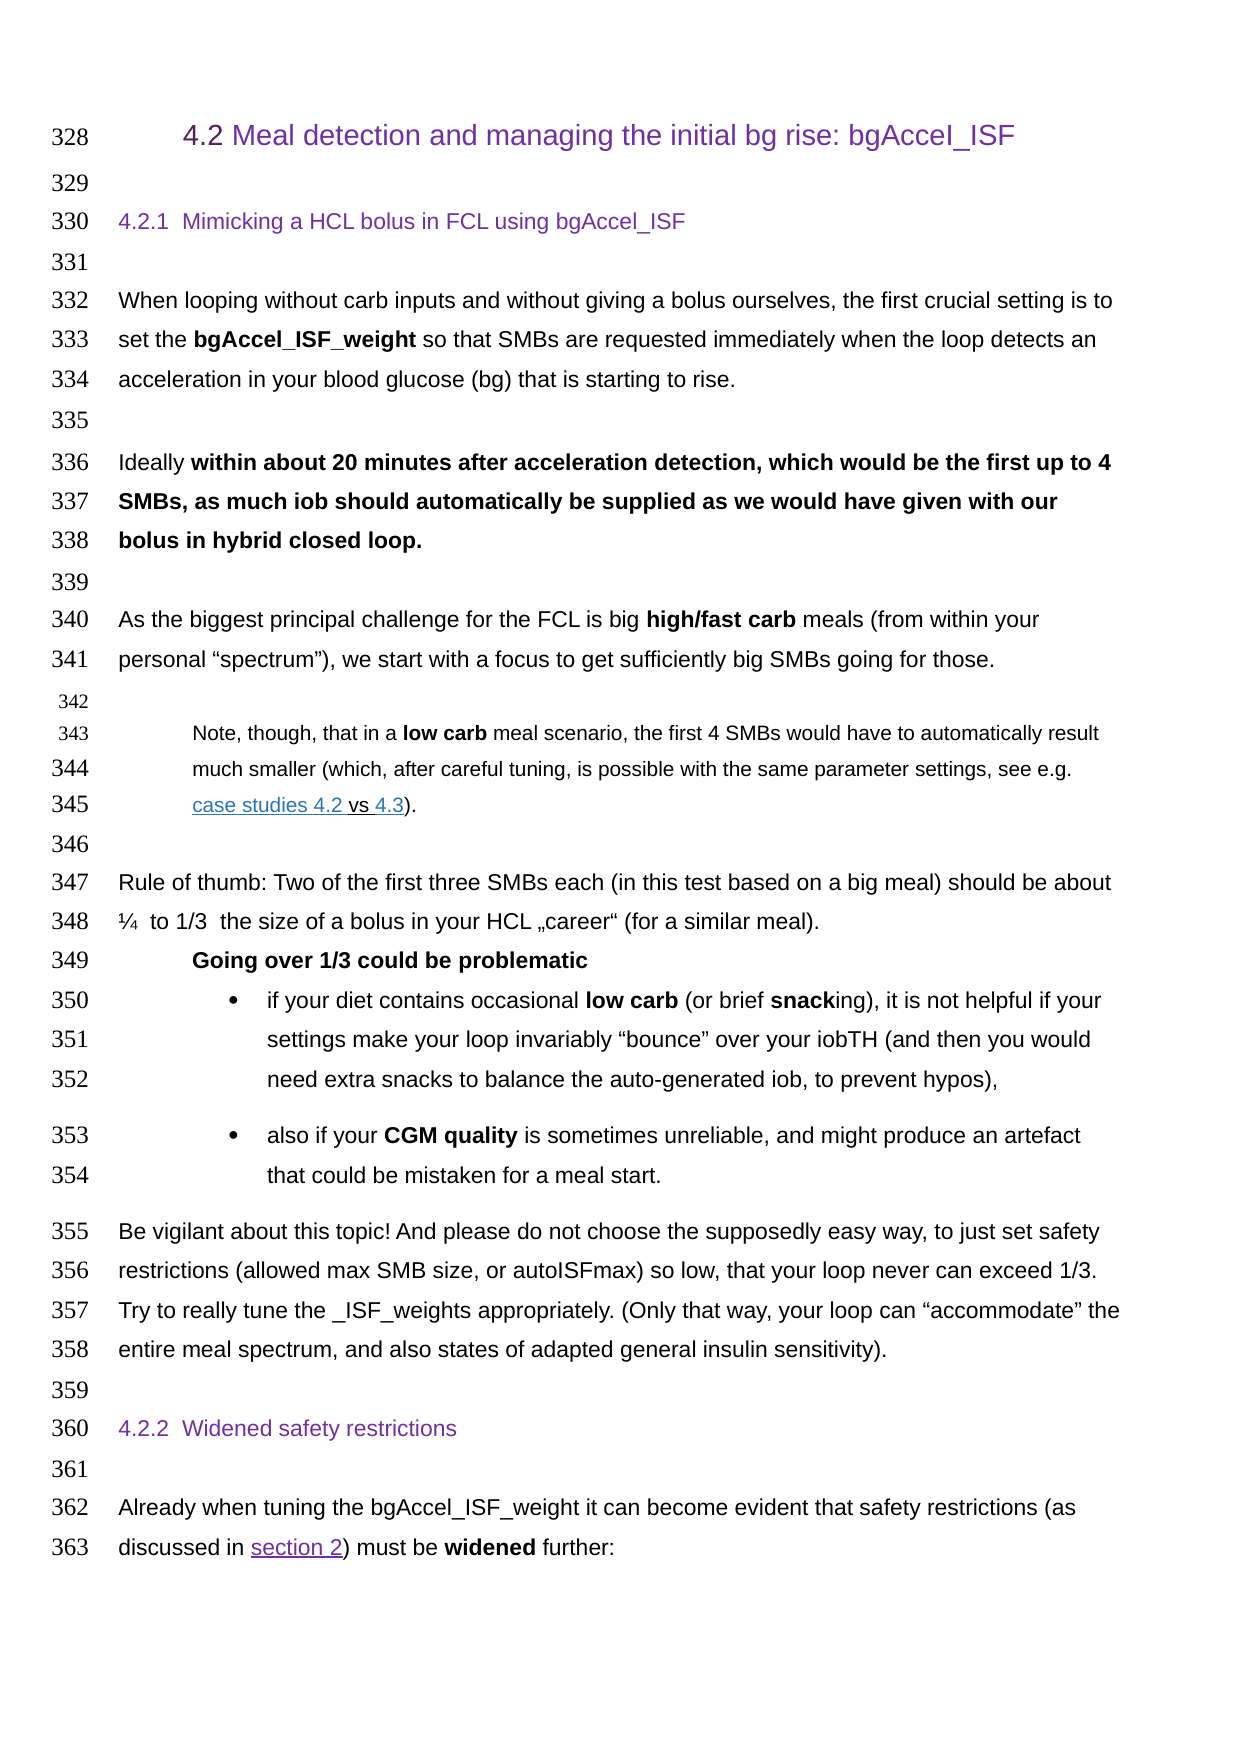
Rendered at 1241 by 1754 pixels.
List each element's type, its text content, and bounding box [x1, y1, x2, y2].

text Ideally within about 20 minutes after acceleration detection, which would be the first up to 4 SMBs, as much iob should automatically be supplied as we would have given with our bolus in hybrid closed loop. [118, 448, 1122, 554]
text Already when tuning the bgAccel_ISF_weight it can become evident that safety restrictions (as discussed in section 2) must be widened further: [118, 1494, 1122, 1560]
text As the biggest principal challenge for the FCL is big high/fast carb meals (from within your personal “spectrum”), we start with a focus to get sufficiently big SMBs going for those. [118, 606, 1122, 672]
list if your diet contains occasional low carb (or brief snacking), it is not helpful if your settings make your loop invariably “bounce” over your iobTH (and then you would need extra snacks to balance the auto-generated iob, to prevent hypos), [229, 987, 1122, 1092]
text Note, though, that in a low carb meal scenario, the first 4 SMBs would have to automatically result much smaller (which, after careful tuning, is possible with the same parameter settings, see e.g. case studies 4.2 vs 4.3). [192, 721, 1122, 817]
text Try to really tune the _ISF_weights appropriately. (Only that way, your loop can “accommodate” the entire meal spectrum, and also states of adapted general insulin sensitivity). [118, 1297, 1122, 1362]
text 4.2 Meal detection and managing the initial bg rise: bgAcceI_ISF [118, 118, 1122, 152]
text When looping without carb inputs and without giving a bolus ourselves, the first crucial setting is to set the bgAccel_ISF_weight so that SMBs are requested immediately when the loop detects an acceleration in your blood glucose (bg) that is starting to rise. [118, 287, 1122, 392]
list also if your CGM quality is sometimes unreliable, and might produce an artefact that could be mistaken for a meal start. [229, 1122, 1122, 1188]
text 4.2.1 Mimicking a HCL bolus in FCL using bgAccel_ISF [118, 208, 1122, 234]
text Be vigilant about this topic! And please do not choose the supposedly easy way, to just set safety restrictions (allowed max SMB size, or autoISFmax) so low, that your loop never can exceed 1/3. [118, 1218, 1122, 1283]
text 4.2.2 Widened safety restrictions [118, 1415, 1122, 1441]
text Rule of thumb: Two of the first three SMBs each (in this test based on a big meal) should be about ¼ to 1/3 the size of a bolus in your HCL „career“ (for a similar meal). [118, 868, 1122, 934]
text Going over 1/3 could be problematic [192, 947, 1122, 974]
